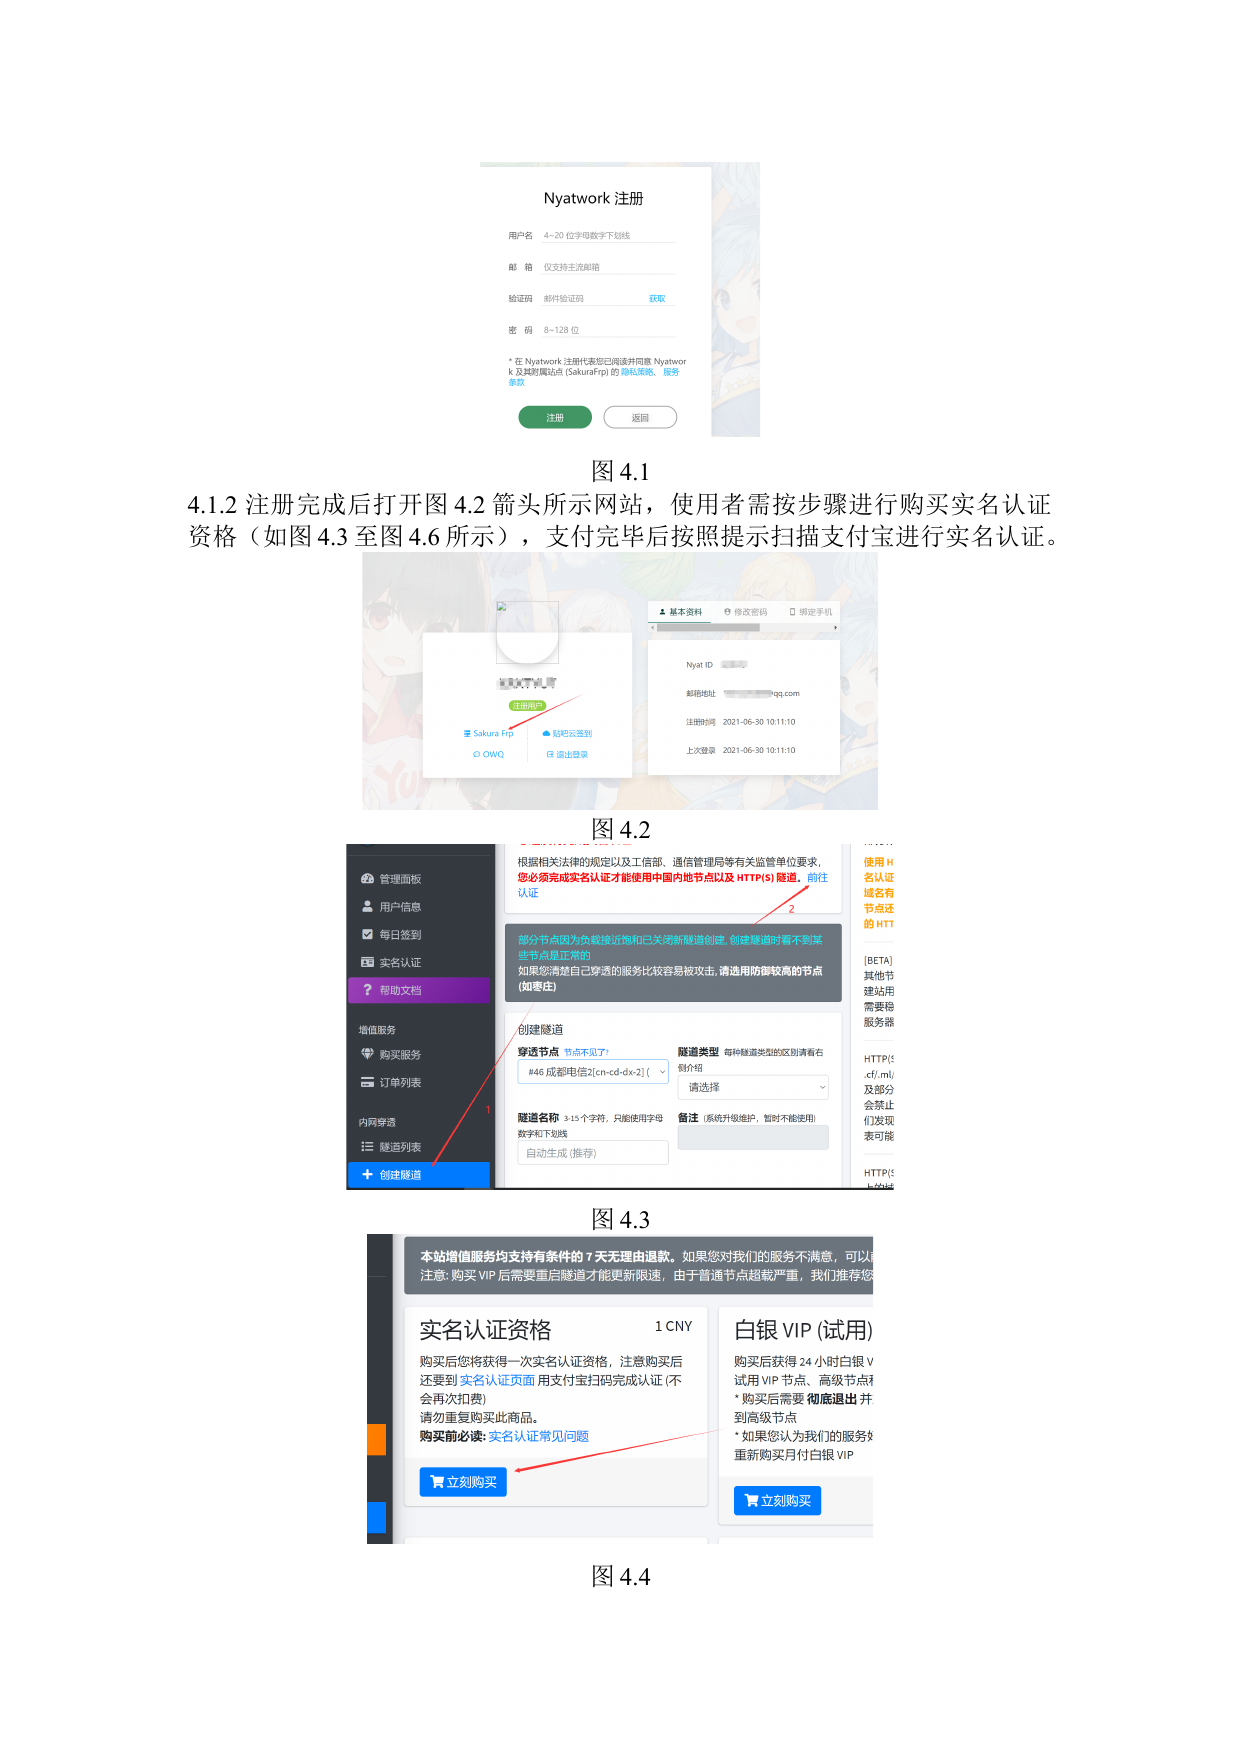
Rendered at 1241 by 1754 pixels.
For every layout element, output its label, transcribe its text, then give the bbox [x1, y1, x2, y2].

text 图4.2 [187, 812, 1053, 844]
picture [480, 162, 761, 437]
picture [367, 1234, 874, 1544]
text 图4.3 [187, 1202, 1053, 1234]
text 图4.4 [187, 1559, 1053, 1592]
text 4.1.2 注册完成后打开图4.2箭头所示网站，使用者需按步骤进行购买实名认证资格（如图4.3至图4.6所示），支付完毕后按照提示扫描支付宝进行实名认证。 [187, 487, 1053, 552]
picture [362, 552, 879, 810]
picture [346, 844, 894, 1190]
text 图4.1 [187, 454, 1053, 487]
